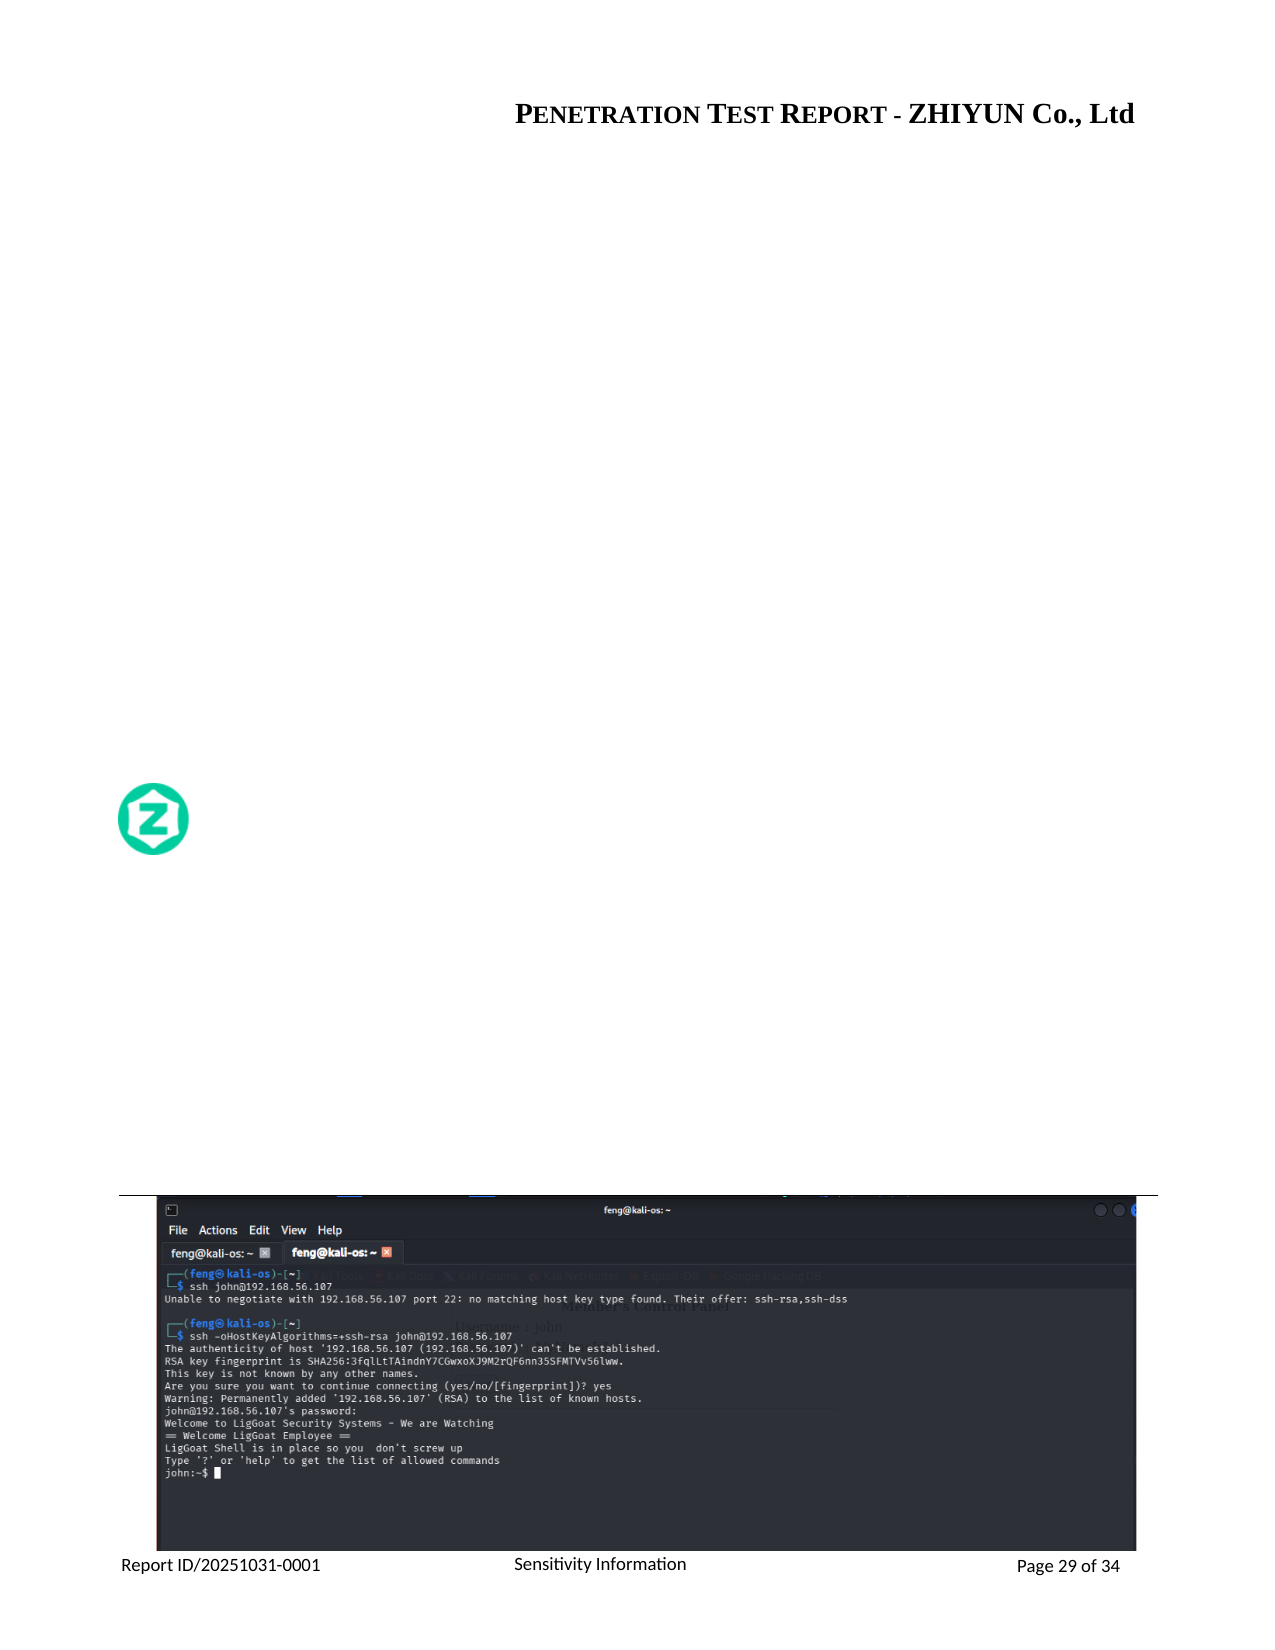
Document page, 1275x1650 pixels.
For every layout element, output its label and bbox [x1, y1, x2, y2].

picture [118, 783, 189, 855]
picture [156, 1196, 1137, 1551]
